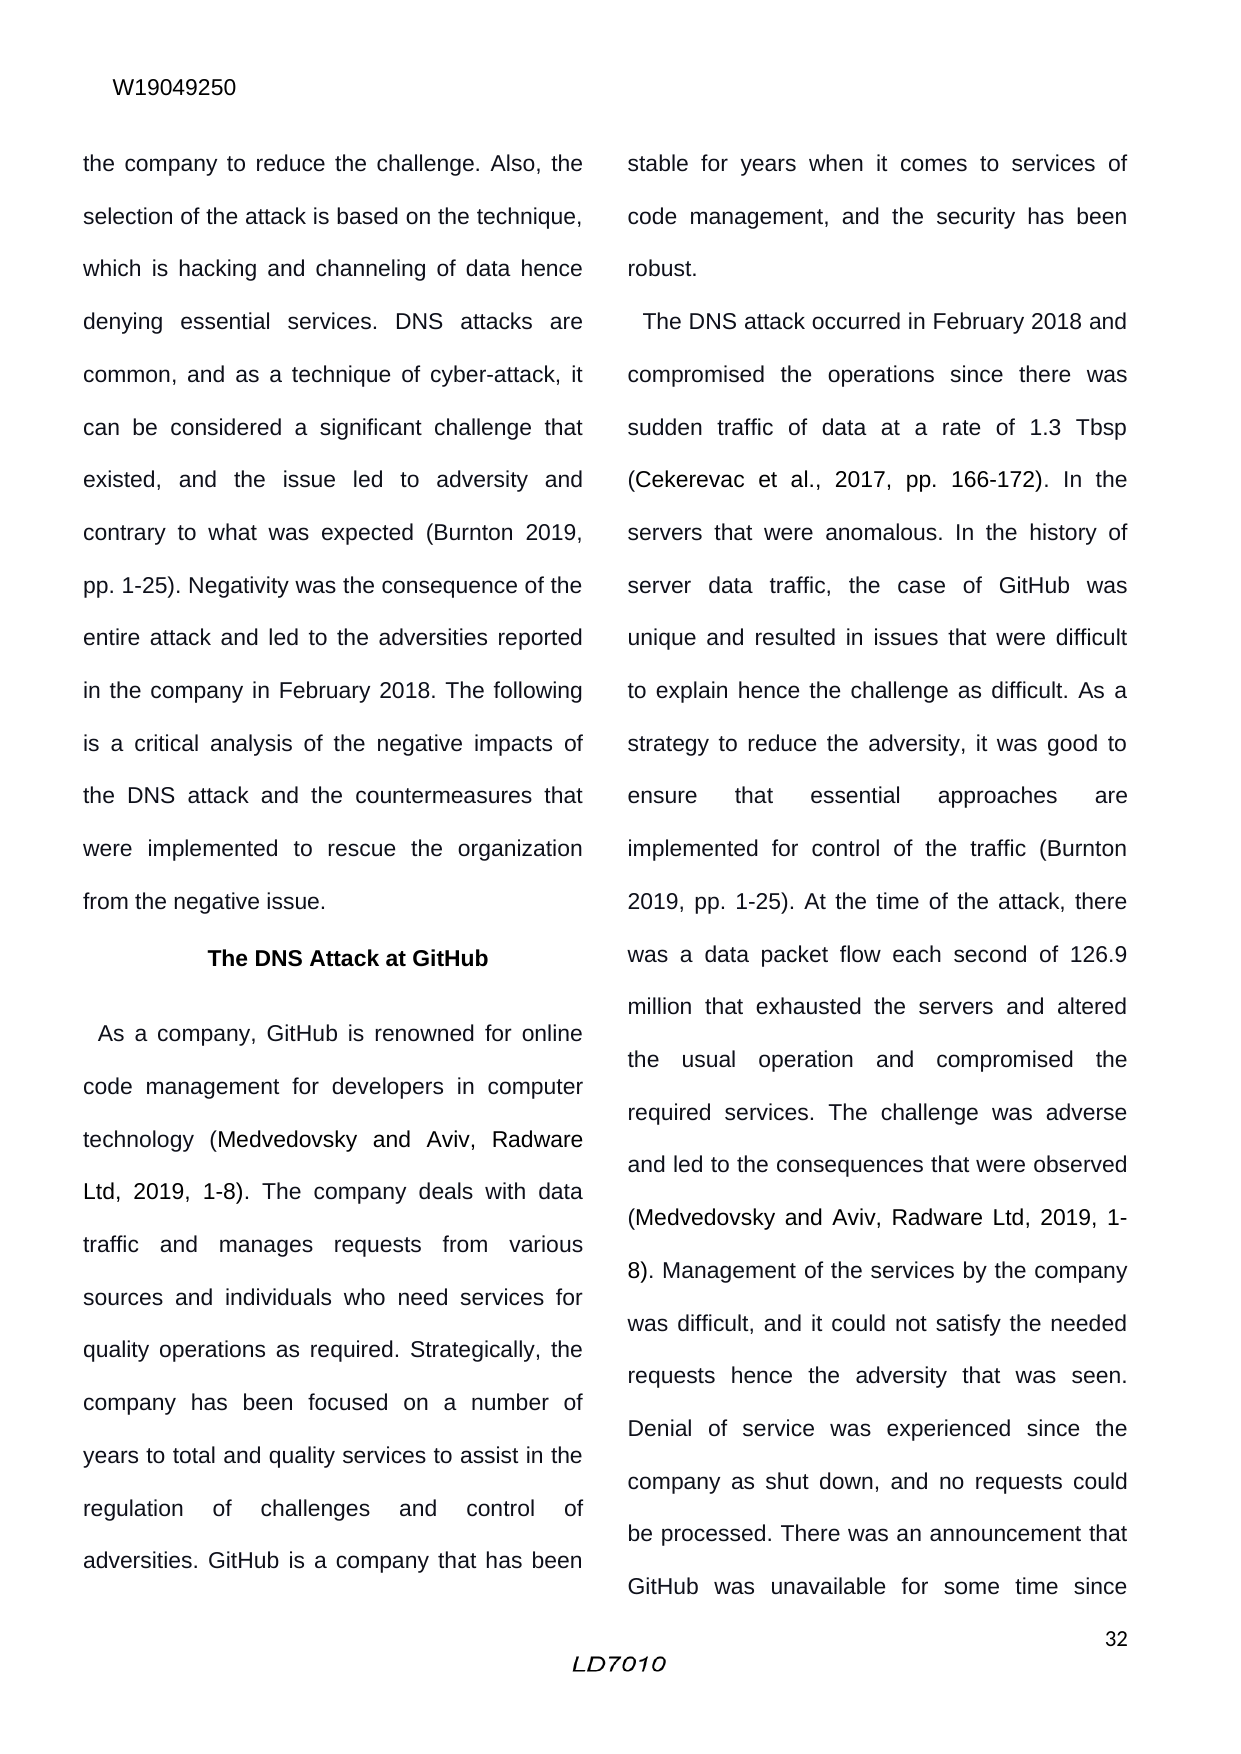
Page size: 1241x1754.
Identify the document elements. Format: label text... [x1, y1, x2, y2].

text As a company, GitHub is renowned for online code management for developers in computer technology (Medvedovsky and Aviv, Radware Ltd, 2019, 1-8). The company deals with data traffic and manages requests from various sources and individuals who need services for quality operations as required. Strategically, the company has been focused on a number of years to total and quality services to assist in the regulation of challenges and control of adversities. GitHub is a company that has been stable for years when it comes to services of code management, and the security has been robust. [83, 1020, 583, 1573]
subtitle The DNS Attack at GitHub [112, 945, 583, 971]
picture [567, 1652, 673, 1675]
text As a company, GitHub is renowned for online code management for developers in computer technology (Medvedovsky and Aviv, Radware Ltd, 2019, 1-8). The company deals with data traffic and manages requests from various sources and individuals who need services for quality operations as required. Strategically, the company has been focused on a number of years to total and quality services to assist in the regulation of challenges and control of adversities. GitHub is a company that has been stable for years when it comes to services of code management, and the security has been robust. [627, 150, 1128, 282]
